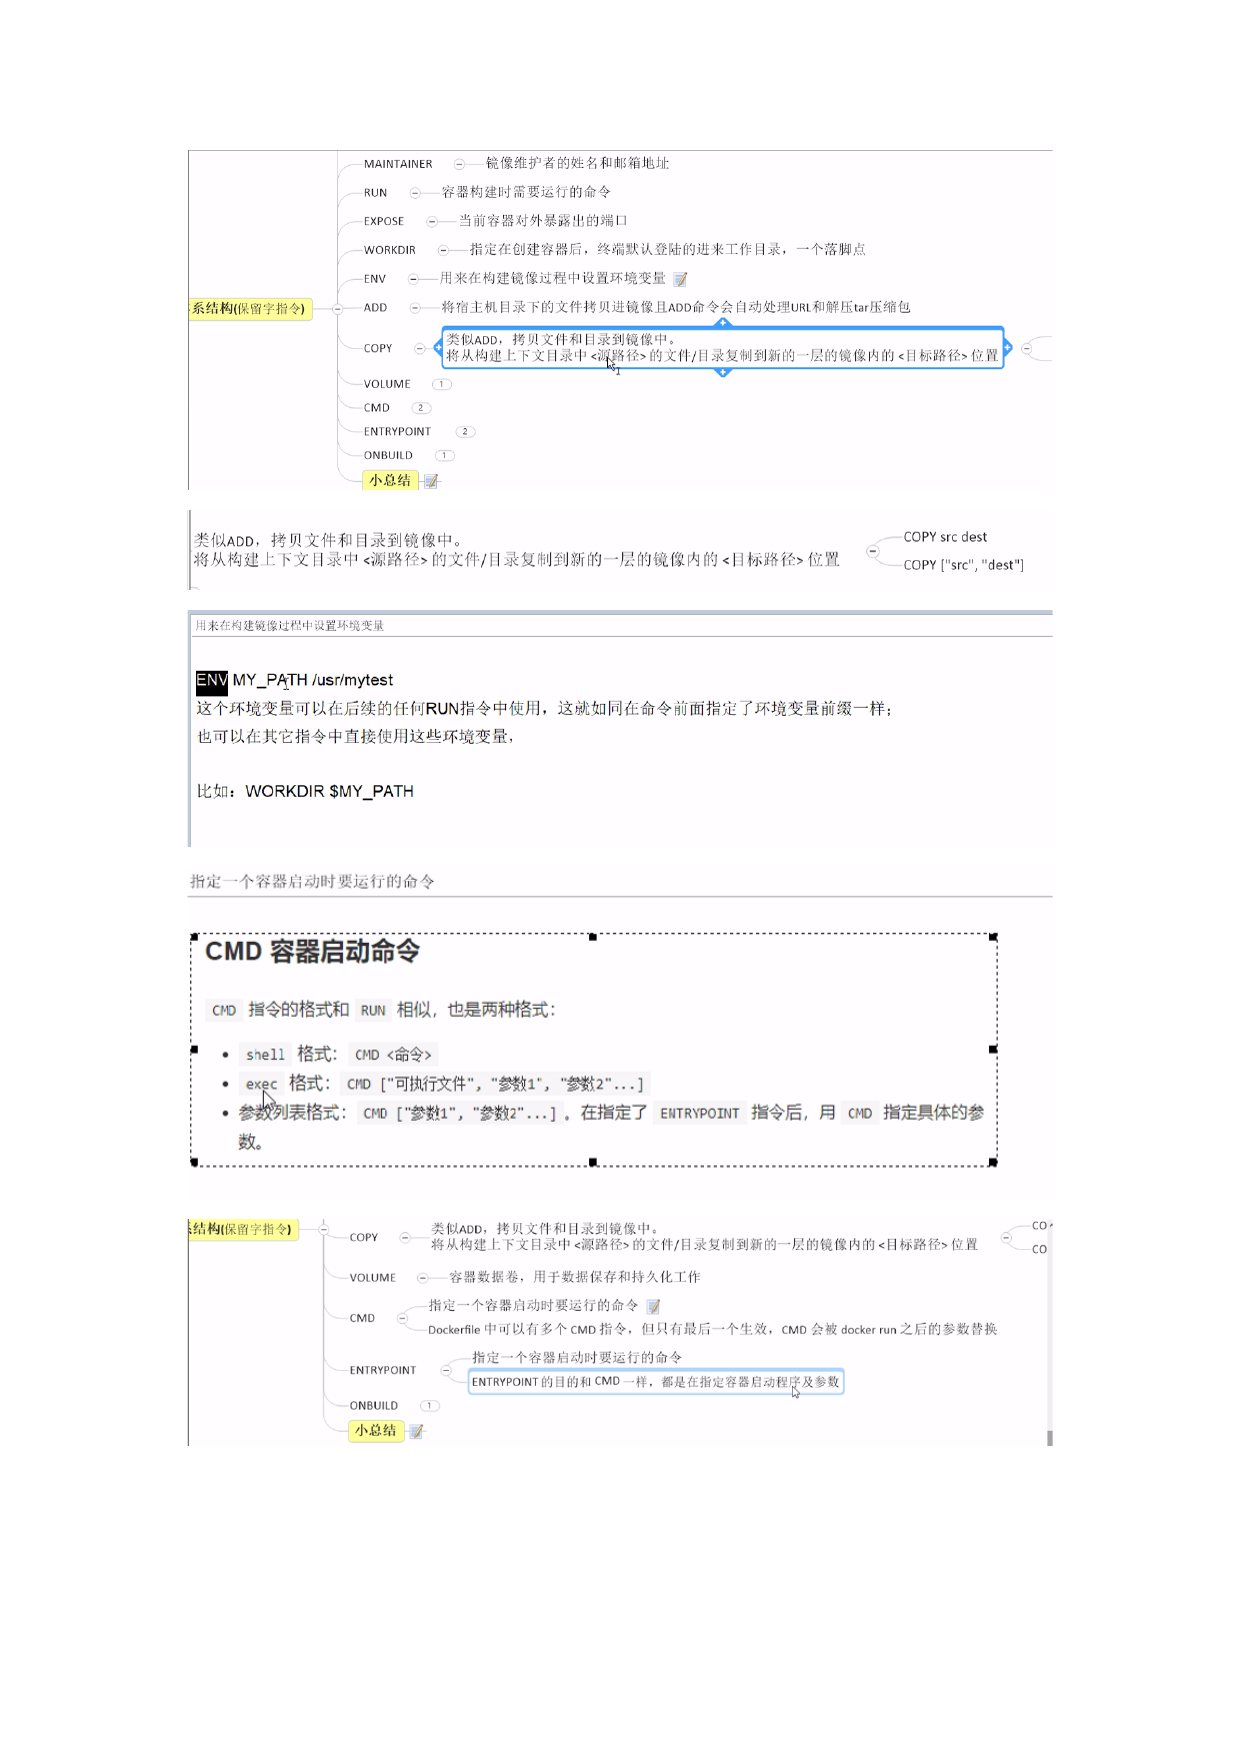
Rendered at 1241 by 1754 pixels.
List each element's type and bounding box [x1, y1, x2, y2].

picture [187, 867, 1053, 1199]
picture [187, 510, 1053, 590]
picture [187, 610, 1053, 847]
picture [187, 150, 1053, 490]
picture [187, 1219, 1053, 1446]
